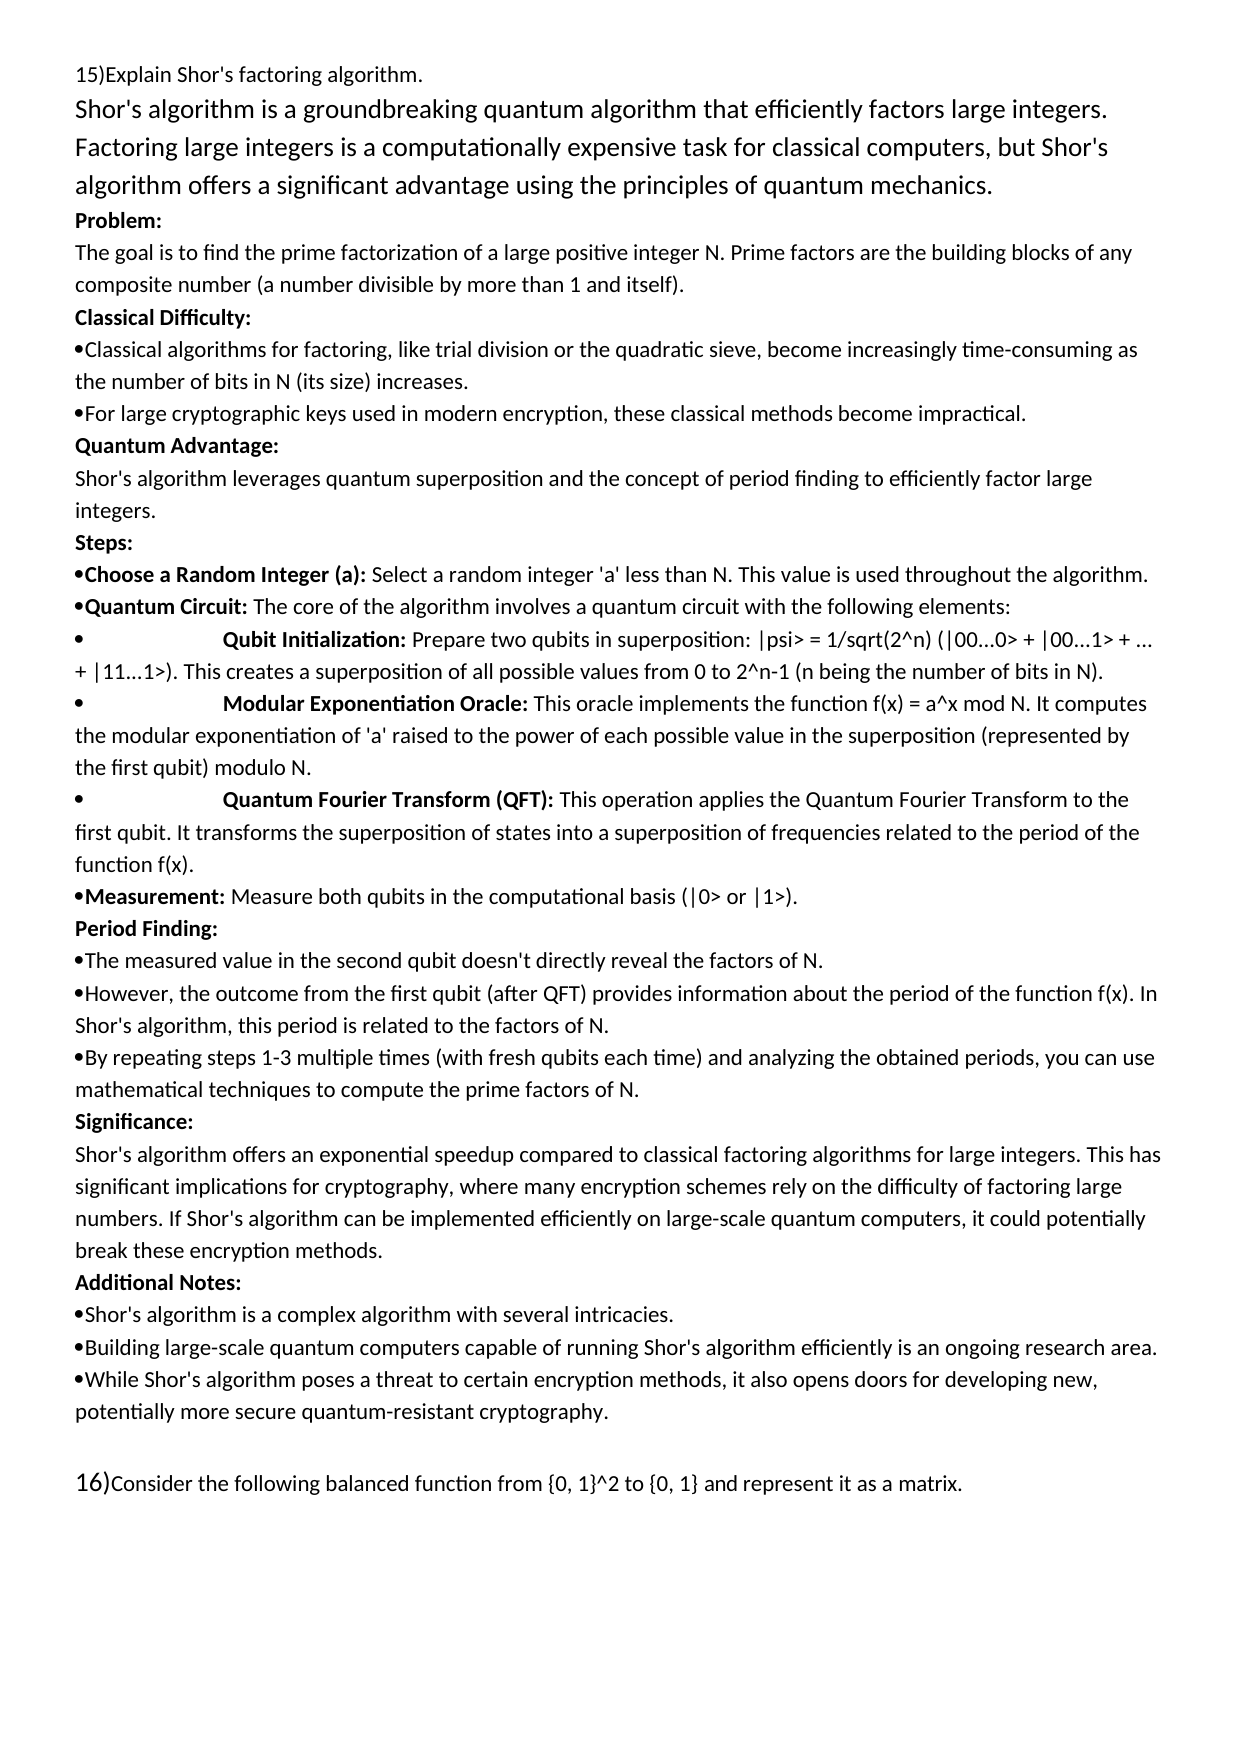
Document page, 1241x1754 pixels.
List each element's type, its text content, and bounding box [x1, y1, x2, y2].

text Classical Difficulty: [75, 303, 1165, 331]
text Shor's algorithm is a groundbreaking quantum algorithm that efficiently factors large integers. Factoring large integers is a computationally expensive task for classical computers, but Shor's algorithm offers a significant advantage using the principles of quantum mechanics. [75, 92, 1165, 201]
list By repeating steps 1-3 multiple times (with fresh qubits each time) and analyzing the obtained periods, you can use mathematical techniques to compute the prime factors of N. [75, 1043, 1165, 1103]
list While Shor's algorithm poses a threat to certain encryption methods, it also opens doors for developing new, potentially more secure quantum-resistant cryptography. [75, 1365, 1165, 1425]
text Steps: [75, 528, 1165, 556]
list However, the outcome from the first qubit (after QFT) provides information about the period of the function f(x). In Shor's algorithm, this period is related to the factors of N. [75, 979, 1165, 1039]
list Quantum Circuit: The core of the algorithm involves a quantum circuit with the following elements: [75, 592, 1165, 621]
list Qubit Initialization: Prepare two qubits in superposition: |psi> = 1/sqrt(2^n) (|00...0> + |00...1> + ... + |11...1>). This creates a superposition of all possible values from 0 to 2^n-1 (n being the number of bits in N). [75, 625, 1165, 685]
list Measurement: Measure both qubits in the computational basis (|0> or |1>). [75, 882, 1165, 910]
text 15)Explain Shor's factoring algorithm. [75, 60, 1165, 88]
text The goal is to find the prime factorization of a large positive integer N. Prime factors are the building blocks of any composite number (a number divisible by more than 1 and itself). [75, 238, 1165, 299]
text Quantum Advantage: [75, 432, 1165, 459]
list The measured value in the second qubit doesn't directly reveal the factors of N. [75, 947, 1165, 974]
text Significance: [75, 1107, 1165, 1136]
list Choose a Random Integer (a): Select a random integer 'a' less than N. This value is used throughout the algorithm. [75, 560, 1165, 588]
text Period Finding: [75, 914, 1165, 942]
list Modular Exponentiation Oracle: This oracle implements the function f(x) = a^x mod N. It computes the modular exponentiation of 'a' raised to the power of each possible value in the superposition (represented by the first qubit) modulo N. [75, 689, 1165, 781]
text Problem: [75, 206, 1165, 234]
list Quantum Fourier Transform (QFT): This operation applies the Quantum Fourier Transform to the first qubit. It transforms the superposition of states into a superposition of frequencies related to the period of the function f(x). [75, 786, 1165, 878]
list For large cryptographic keys used in modern encryption, these classical methods become impractical. [75, 399, 1165, 427]
text Additional Notes: [75, 1268, 1165, 1296]
text Shor's algorithm leverages quantum superposition and the concept of period finding to efficiently factor large integers. [75, 464, 1165, 524]
text 16)Consider the following balanced function from {0, 1}^2 to {0, 1} and represent it as a matrix. [75, 1465, 1165, 1498]
list Classical algorithms for factoring, like trial division or the quadratic sieve, become increasingly time-consuming as the number of bits in N (its size) increases. [75, 335, 1165, 395]
list Shor's algorithm is a complex algorithm with several intricacies. [75, 1301, 1165, 1329]
text Shor's algorithm offers an exponential speedup compared to classical factoring algorithms for large integers. This has significant implications for cryptography, where many encryption schemes rely on the difficulty of factoring large numbers. If Shor's algorithm can be implemented efficiently on large-scale quantum computers, it could potentially break these encryption methods. [75, 1140, 1165, 1264]
list Building large-scale quantum computers capable of running Shor's algorithm efficiently is an ongoing research area. [75, 1333, 1165, 1361]
